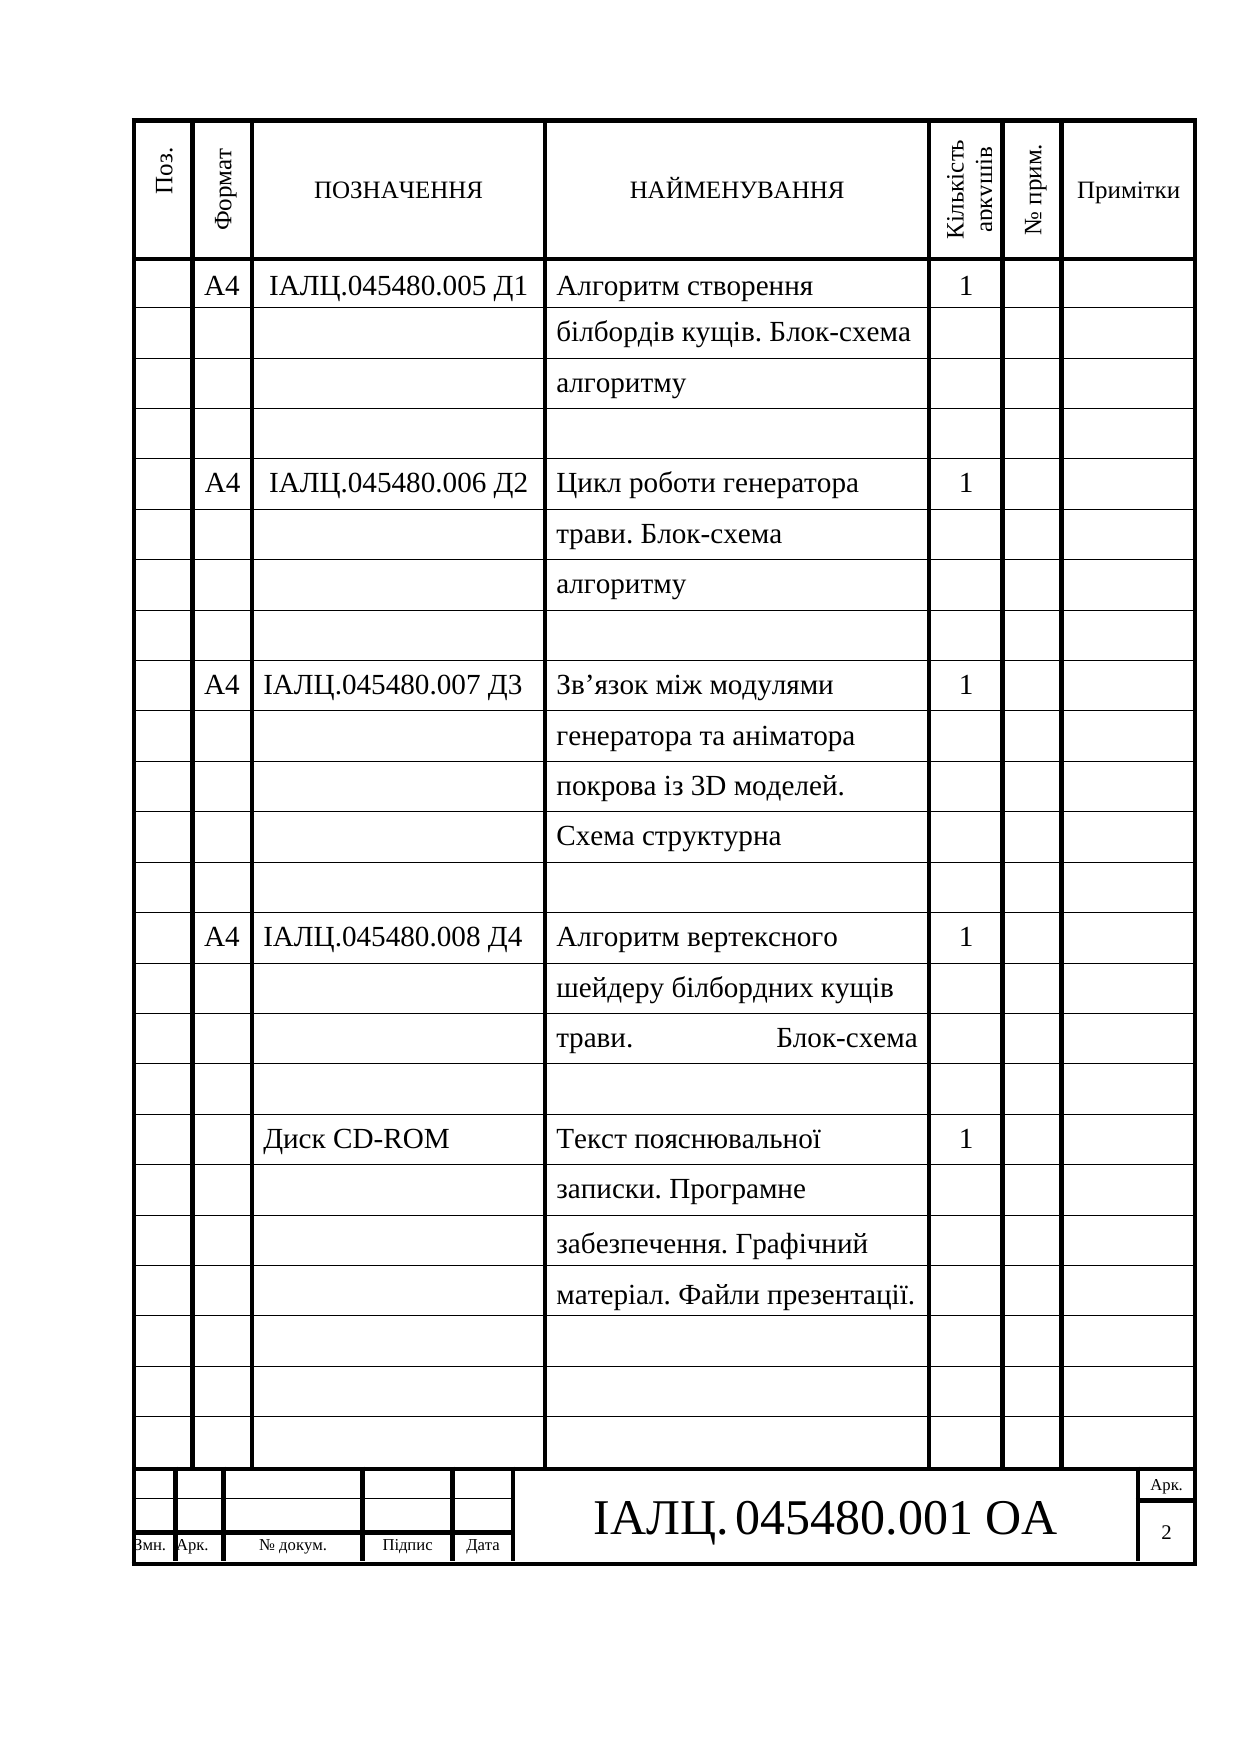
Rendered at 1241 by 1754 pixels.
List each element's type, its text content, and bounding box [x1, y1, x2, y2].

table_cell Дата [455, 1535, 511, 1561]
table_cell [195, 1115, 250, 1164]
table_cell білбордів кущів. Блок-схема [547, 308, 927, 357]
table_cell Диск CD-ROM [254, 1115, 543, 1164]
table_cell [254, 611, 543, 660]
table_cell Арк. [178, 1535, 221, 1561]
table_cell [1005, 762, 1059, 811]
table_cell [195, 1367, 250, 1416]
table_cell [547, 1316, 927, 1366]
table_cell [195, 359, 250, 408]
table_cell [136, 863, 190, 912]
table_cell [254, 510, 543, 559]
table_cell 1 [931, 261, 1000, 307]
table_cell [1005, 560, 1059, 609]
table_cell [1005, 1165, 1059, 1214]
table_cell № докум. [226, 1535, 360, 1561]
table_cell [1064, 964, 1193, 1013]
table_cell [1005, 308, 1059, 357]
table_cell [1005, 661, 1059, 710]
table_cell [195, 560, 250, 609]
table_cell трави. Блок-схема алгоритму [547, 1014, 927, 1063]
table_cell [136, 308, 190, 357]
table_cell матеріал. Файли презентації. [547, 1266, 927, 1315]
table_cell шейдеру білбордних кущів [547, 964, 927, 1013]
table_cell [254, 359, 543, 408]
table_cell [1064, 711, 1193, 761]
table_header Кількість аркушів [931, 123, 1000, 257]
table_cell [136, 1064, 190, 1114]
table_cell [195, 611, 250, 660]
table_cell [1005, 409, 1059, 458]
table_cell [254, 1367, 543, 1416]
table_cell [1064, 1316, 1193, 1366]
table_header № прим. [1005, 123, 1059, 257]
table_cell [1064, 762, 1193, 811]
table_cell [1005, 1115, 1059, 1164]
table_cell [195, 762, 250, 811]
table_cell [1005, 711, 1059, 761]
table_cell [195, 510, 250, 559]
table_cell [931, 409, 1000, 458]
table_cell [931, 1064, 1000, 1114]
table_cell [1064, 1266, 1193, 1315]
table_cell ІАЛЦ. 045480.001 ОА [515, 1471, 1136, 1561]
table_cell Текст пояснювальної [547, 1115, 927, 1164]
table_cell [1005, 913, 1059, 962]
table_cell [136, 1499, 173, 1530]
table_cell А4 [195, 661, 250, 710]
table_cell [931, 611, 1000, 660]
table_cell [1064, 261, 1193, 307]
table_cell [547, 1417, 927, 1467]
table_cell [1064, 359, 1193, 408]
table_cell [931, 1165, 1000, 1214]
table_cell А4 [195, 913, 250, 962]
table_cell [254, 409, 543, 458]
table_cell 1 [931, 459, 1000, 509]
table_cell [547, 611, 927, 660]
table_cell [1064, 1014, 1193, 1063]
table_cell [195, 964, 250, 1013]
table_cell [195, 711, 250, 761]
table_cell [1064, 1367, 1193, 1416]
table_cell Підпис [365, 1535, 450, 1561]
table_cell [254, 1064, 543, 1114]
table_cell [1005, 1266, 1059, 1315]
table_cell 1 [931, 661, 1000, 710]
table_cell [1064, 1064, 1193, 1114]
table_cell [136, 1014, 190, 1063]
table_cell [195, 1165, 250, 1214]
table_cell [931, 1316, 1000, 1366]
table_cell [1064, 308, 1193, 357]
table_cell Змн. [136, 1535, 173, 1561]
table_cell [1005, 510, 1059, 559]
table_cell покрова із 3D моделей. [547, 762, 927, 811]
table_cell [1005, 261, 1059, 307]
table_cell [931, 812, 1000, 862]
table_cell 1 [931, 913, 1000, 962]
table_cell Цикл роботи генератора [547, 459, 927, 509]
table_cell [254, 1417, 543, 1467]
table_cell [931, 1266, 1000, 1315]
table_cell [931, 863, 1000, 912]
table_cell [136, 812, 190, 862]
table_cell [931, 1216, 1000, 1265]
table_cell [136, 1216, 190, 1265]
table_cell [931, 359, 1000, 408]
table_cell [547, 863, 927, 912]
table_header Примітки [1064, 123, 1193, 257]
table_cell [254, 1216, 543, 1265]
table_cell Арк. [1140, 1471, 1193, 1498]
table_cell [1064, 409, 1193, 458]
table_cell алгоритму [547, 560, 927, 609]
table_cell [254, 812, 543, 862]
table_cell [136, 1115, 190, 1164]
table_cell [254, 1316, 543, 1366]
table_cell [195, 812, 250, 862]
table_cell [136, 711, 190, 761]
table_cell [1064, 1216, 1193, 1265]
table_cell [547, 1367, 927, 1416]
table_header НАЙМЕНУВАННЯ [547, 123, 927, 257]
table_cell [195, 1266, 250, 1315]
table_cell [254, 1165, 543, 1214]
table_cell [254, 308, 543, 357]
table_cell [1064, 560, 1193, 609]
table_cell [1005, 359, 1059, 408]
table_cell [136, 1417, 190, 1467]
table_cell [254, 711, 543, 761]
table_cell [136, 762, 190, 811]
table_cell [136, 611, 190, 660]
table_cell [195, 409, 250, 458]
table_cell Алгоритм створення [547, 261, 927, 307]
table_cell [1064, 1417, 1193, 1467]
table_cell [136, 1471, 173, 1498]
table_cell [195, 1417, 250, 1467]
table_cell [1005, 1064, 1059, 1114]
table_cell записки. Програмне [547, 1165, 927, 1214]
table_cell [136, 1367, 190, 1416]
table_cell [1005, 812, 1059, 862]
table_cell ІАЛЦ.045480.007 Д3 [254, 661, 543, 710]
table_cell [254, 1266, 543, 1315]
table_cell ІАЛЦ.045480.005 Д1 [254, 261, 543, 307]
table_cell [931, 1367, 1000, 1416]
table_cell [136, 560, 190, 609]
table_cell забезпечення. Графічний [547, 1216, 927, 1265]
table_cell ІАЛЦ.045480.008 Д4 [254, 913, 543, 962]
table_cell [1064, 1165, 1193, 1214]
table_cell [1005, 964, 1059, 1013]
table_header Формат [195, 123, 250, 257]
table_cell [136, 359, 190, 408]
table_cell [1064, 611, 1193, 660]
table_cell [931, 964, 1000, 1013]
table_cell трави. Блок-схема [547, 510, 927, 559]
table_cell [195, 1316, 250, 1366]
table_cell [455, 1471, 511, 1498]
table_cell [136, 409, 190, 458]
table_cell [1005, 1014, 1059, 1063]
table_cell алгоритму [547, 359, 927, 408]
table_cell Алгоритм вертексного [547, 913, 927, 962]
table_cell [365, 1499, 450, 1530]
table_cell [136, 661, 190, 710]
table_cell [1005, 1316, 1059, 1366]
table_cell [136, 1165, 190, 1214]
table_cell [226, 1499, 360, 1530]
table_cell генератора та аніматора [547, 711, 927, 761]
table_cell [1064, 510, 1193, 559]
table_cell [178, 1499, 221, 1530]
table_cell [1005, 1367, 1059, 1416]
table_cell [931, 1014, 1000, 1063]
table_cell [1005, 1417, 1059, 1467]
table_header Поз. [136, 123, 190, 257]
table_cell [931, 510, 1000, 559]
table_cell [195, 1064, 250, 1114]
table_cell А4 [195, 459, 250, 509]
table_cell [931, 560, 1000, 609]
table_cell [178, 1471, 221, 1498]
table_cell А4 [195, 261, 250, 307]
table_cell [254, 560, 543, 609]
table_cell 2 [1140, 1503, 1193, 1561]
table_cell [136, 964, 190, 1013]
table_cell [547, 409, 927, 458]
table_cell [455, 1499, 511, 1530]
table_cell [254, 1014, 543, 1063]
table_cell [1005, 611, 1059, 660]
table_cell Зв’язок між модулями [547, 661, 927, 710]
table_cell [254, 762, 543, 811]
table_cell 1 [931, 1115, 1000, 1164]
table_cell [365, 1471, 450, 1498]
table_cell [547, 1064, 927, 1114]
table_cell [931, 762, 1000, 811]
table_cell [136, 913, 190, 962]
table_cell [931, 1417, 1000, 1467]
table_cell [1064, 812, 1193, 862]
table_cell [195, 308, 250, 357]
table_cell [1064, 863, 1193, 912]
table_cell [254, 964, 543, 1013]
table_cell [931, 711, 1000, 761]
table_cell [136, 1316, 190, 1366]
table_cell [136, 510, 190, 559]
table_cell [1064, 1115, 1193, 1164]
table_cell [195, 1014, 250, 1063]
table_cell [1064, 913, 1193, 962]
table_cell [226, 1471, 360, 1498]
table_cell [1005, 1216, 1059, 1265]
table_cell ІАЛЦ.045480.006 Д2 [254, 459, 543, 509]
table_cell [195, 1216, 250, 1265]
table_cell [1005, 459, 1059, 509]
table_cell Схема структурна [547, 812, 927, 862]
table_cell [1005, 863, 1059, 912]
table_header ПОЗНАЧЕННЯ [254, 123, 543, 257]
table_cell [254, 863, 543, 912]
table_cell [1064, 661, 1193, 710]
table_cell [136, 459, 190, 509]
table_cell [931, 308, 1000, 357]
table_cell [136, 1266, 190, 1315]
table_cell [195, 863, 250, 912]
table_cell [136, 261, 190, 307]
table_cell [1064, 459, 1193, 509]
